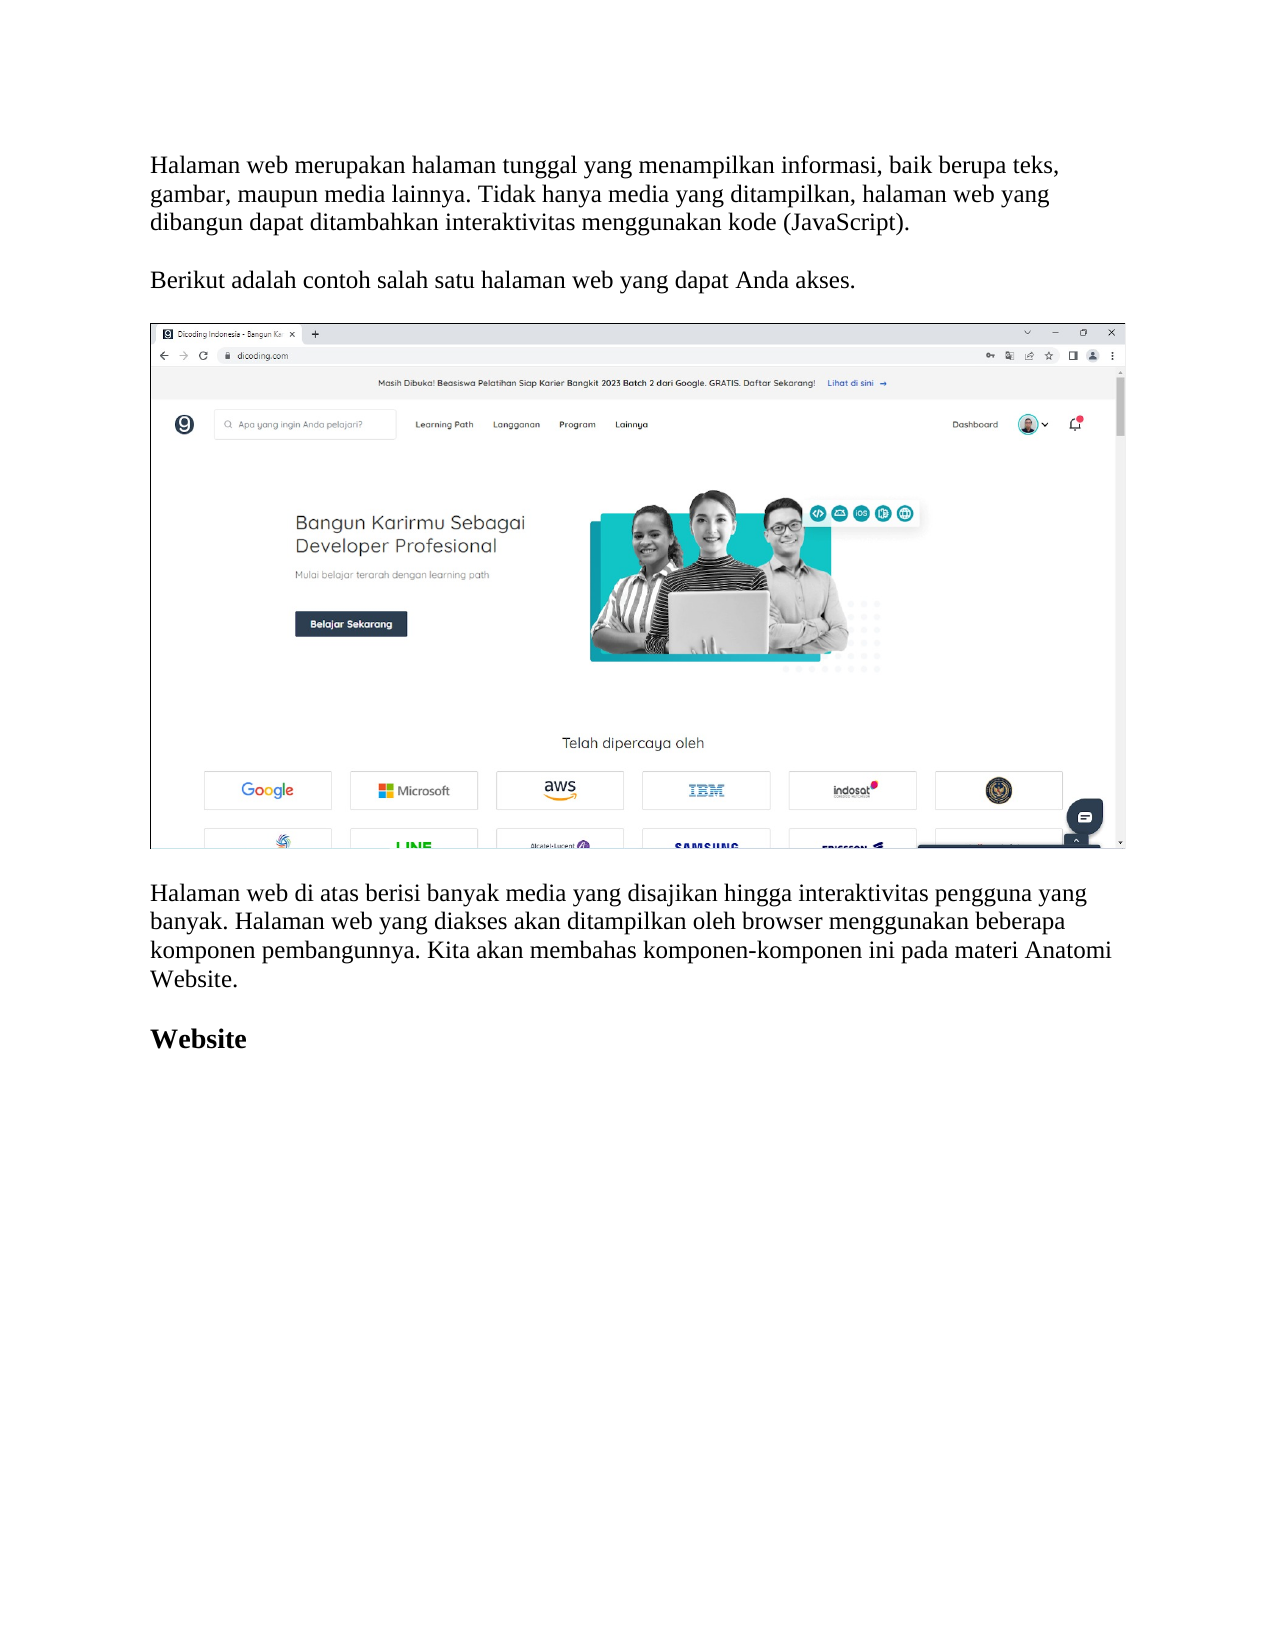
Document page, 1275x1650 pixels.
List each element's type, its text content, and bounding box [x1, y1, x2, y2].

picture [150, 323, 1125, 849]
text Halaman web merupakan halaman tunggal yang menampilkan informasi, baik berupa teks, gambar, maupun media lainnya. Tidak hanya media yang ditampilkan, halaman web yang dibangun dapat ditambahkan interaktivitas menggunakan kode (JavaScript). [150, 150, 1125, 236]
text Berikut adalah contoh salah satu halaman web yang dapat Anda akses. [150, 265, 1125, 294]
text Website [150, 1022, 1125, 1054]
text Halaman web di atas berisi banyak media yang disajikan hingga interaktivitas pengguna yang banyak. Halaman web yang diakses akan ditampilkan oleh browser menggunakan beberapa komponen pembangunnya. Kita akan membahas komponen-komponen ini pada materi Anatomi Website. [150, 878, 1125, 993]
